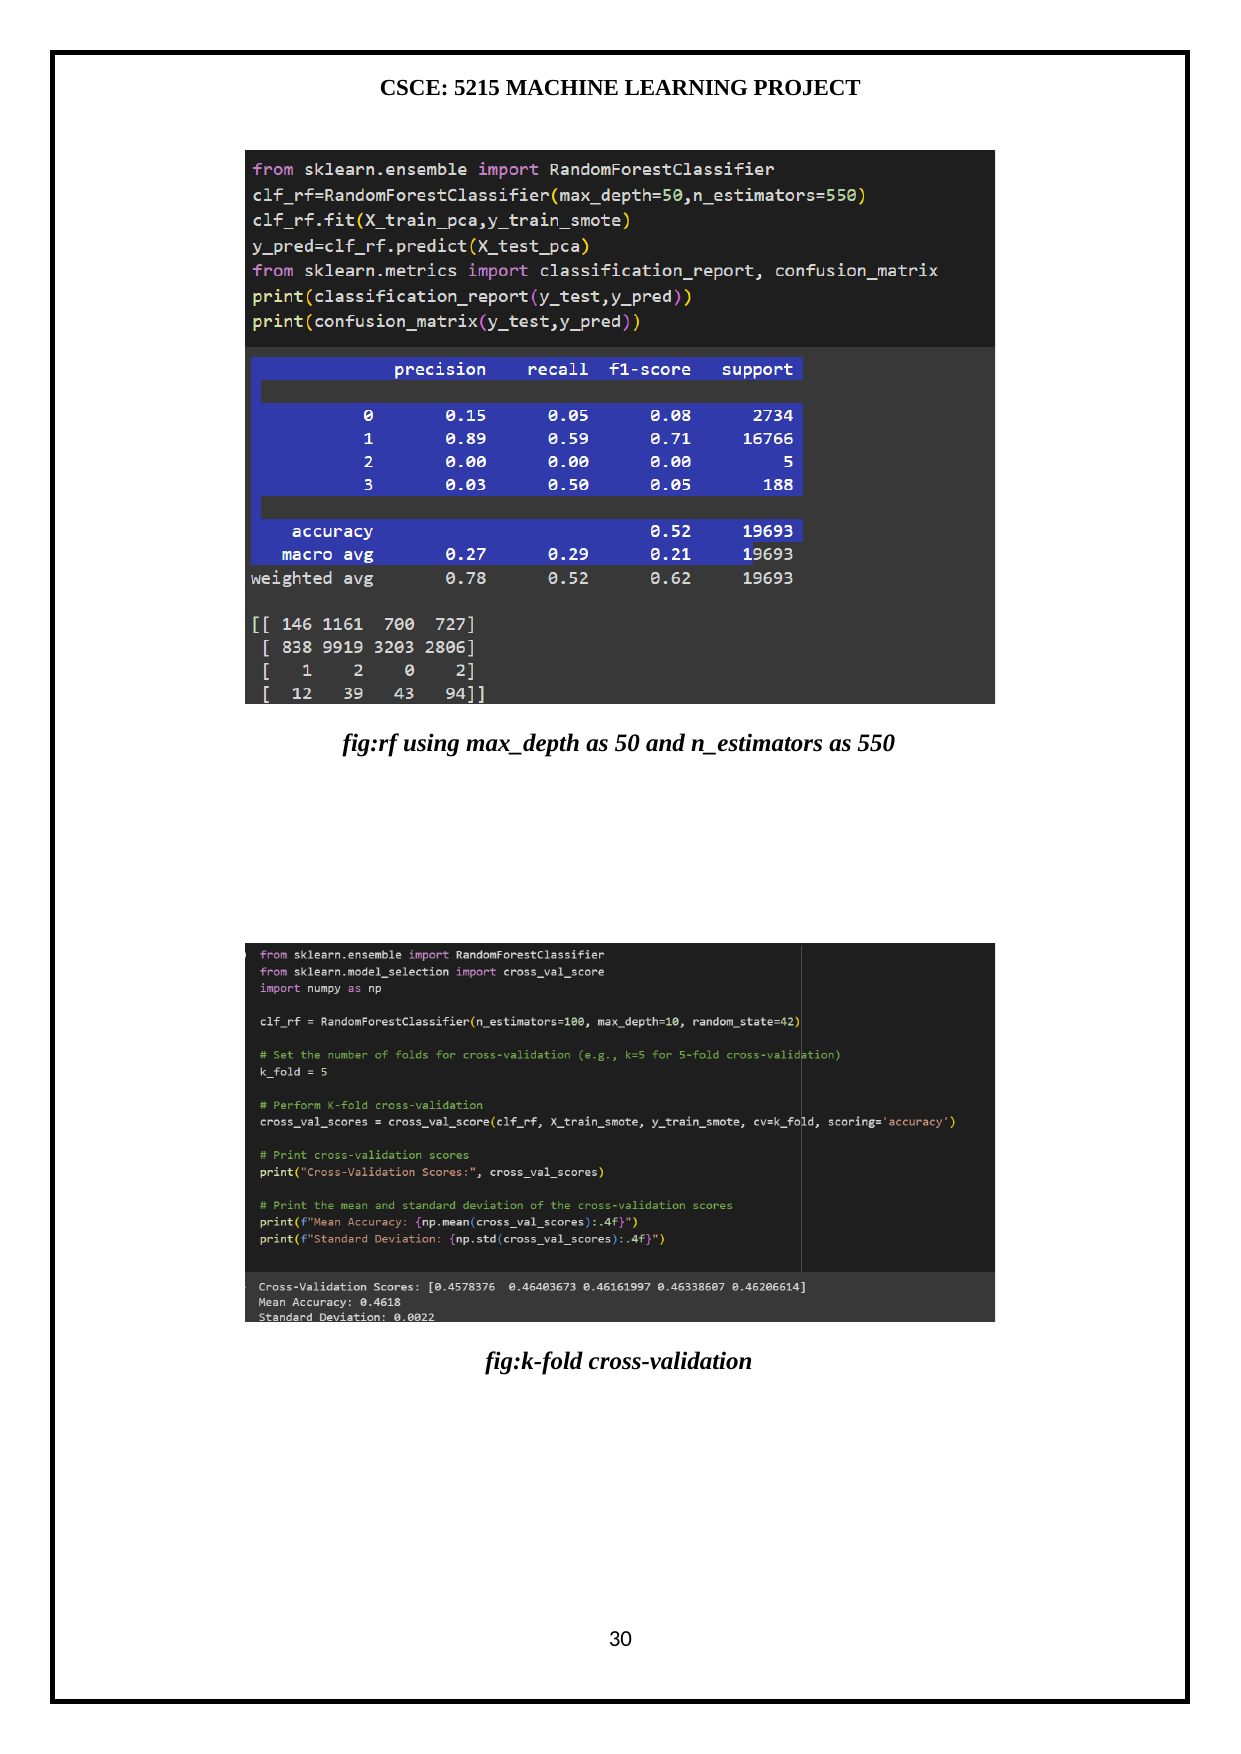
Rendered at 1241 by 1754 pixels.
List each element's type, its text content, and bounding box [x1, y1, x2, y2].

picture [245, 150, 995, 704]
text fig:k-fold cross-validation [150, 1346, 1090, 1375]
text fig:rf using max_depth as 50 and n_estimators as 550 [150, 728, 1090, 757]
picture [245, 943, 995, 1322]
